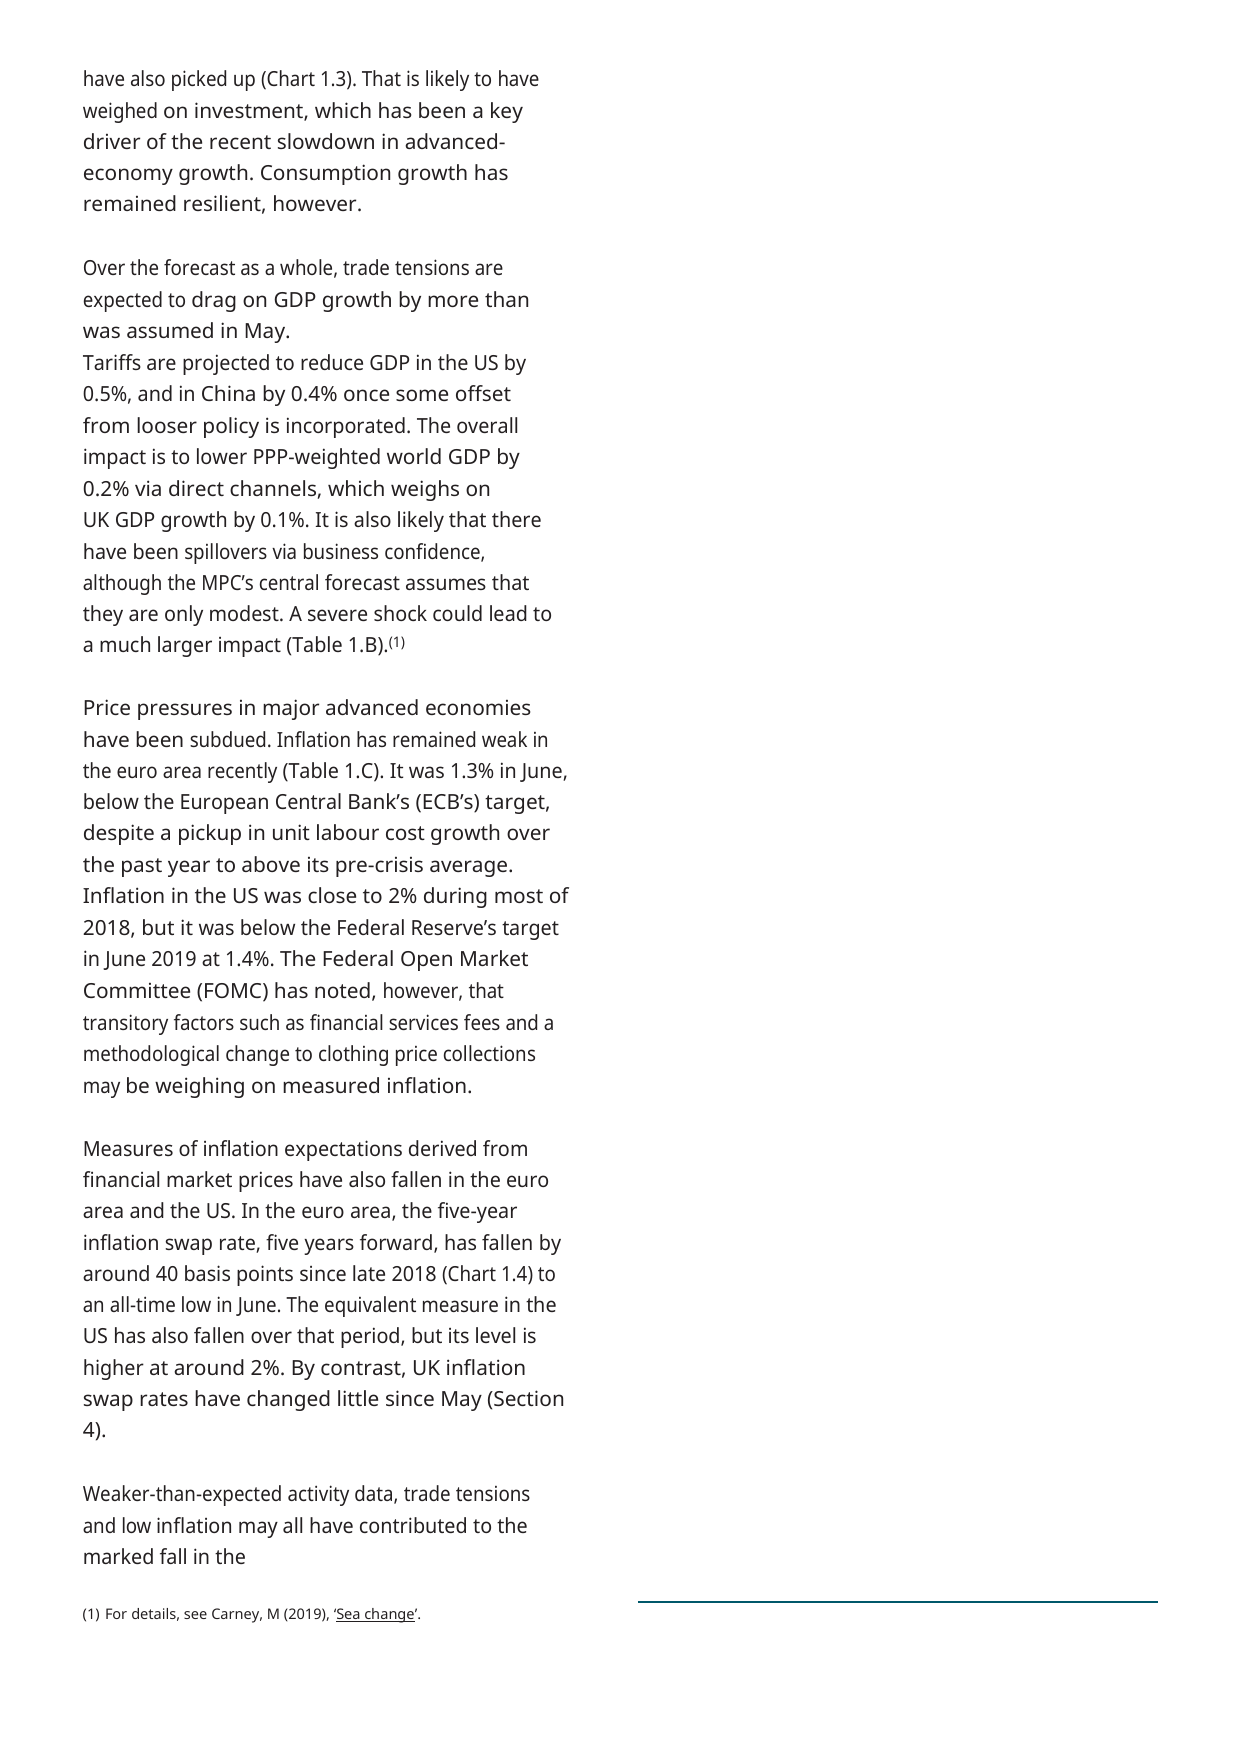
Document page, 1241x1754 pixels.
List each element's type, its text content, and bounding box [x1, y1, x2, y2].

text Tariffs are projected to reduce GDP in the US by 0.5%, and in China by 0.4% once some offset from looser policy is incorporated. The overall impact is to lower PPP-weighted world GDP by 0.2% via direct channels, which weighs on [83, 348, 558, 502]
text Inflation in the US was close to 2% during most of 2018, but it was below the Federal Reserve’s target in June 2019 at 1.4%. The Federal Open Market Committee (FOMC) has noted, however, that transitory factors such as financial services fees and a methodological change to clothing price collections may be weighing on measured inflation. [83, 881, 570, 1099]
text UK GDP growth by 0.1%. It is also likely that there have been spillovers via business confidence, although the MPC’s central forecast assumes that they are only modest. A severe shock could lead to a much larger impact (Table 1.B).(1) [83, 506, 561, 659]
text Price pressures in major advanced economies have been subdued. Inflation has remained weak in the euro area recently (Table 1.C). It was 1.3% in June, below the European Central Bank’s (ECB’s) target, despite a pickup in unit labour cost growth over the past year to above its pre-crisis average. [83, 693, 571, 878]
text Over the forecast as a whole, trade tensions are expected to drag on GDP growth by more than was assumed in May. [83, 253, 548, 345]
list For details, see Carney, M (2019), ‘Sea change’. [82, 1603, 603, 1623]
text have also picked up (Chart 1.3). That is likely to have weighed on investment, which has been a key driver of the recent slowdown in advanced-economy growth. Consumption growth has remained resilient, however. [83, 64, 562, 218]
text Weaker-than-expected activity data, trade tensions and low inflation may all have contributed to the marked fall in the [83, 1479, 562, 1571]
text Measures of inflation expectations derived from financial market prices have also fallen in the euro area and the US. In the euro area, the five-year inflation swap rate, five years forward, has fallen by around 40 basis points since late 2018 (Chart 1.4) to an all-time low in June. The equivalent measure in the US has also fallen over that period, but its level is higher at around 2%. By contrast, UK inflation swap rates have changed little since May (Section 4). [83, 1134, 567, 1444]
